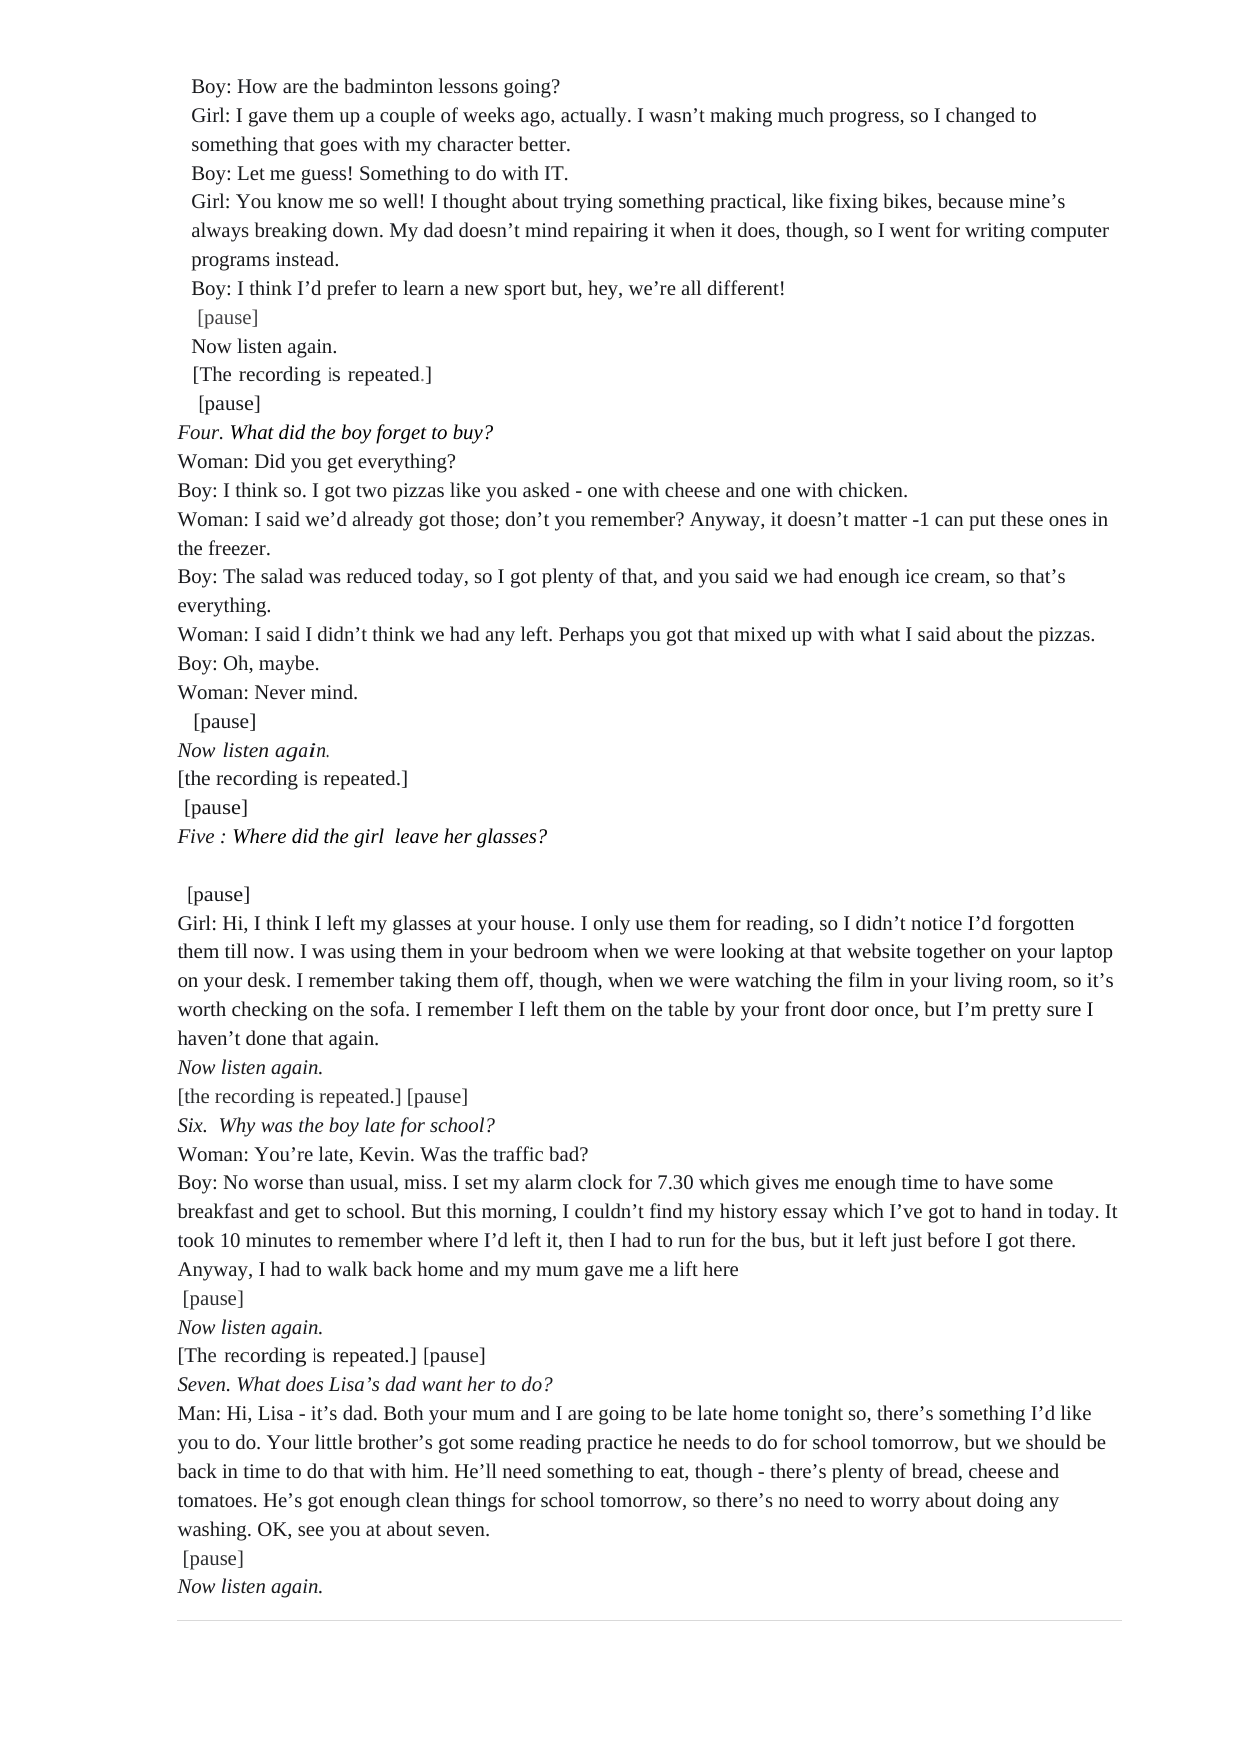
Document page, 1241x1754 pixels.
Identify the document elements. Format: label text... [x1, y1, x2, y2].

text [the recording is repeated.] [pause] [177, 1084, 969, 1108]
text Now listen again. [177, 1314, 1122, 1339]
text [pause] [192, 391, 1078, 415]
text [pause] [192, 305, 1116, 329]
text [pause] [177, 795, 649, 819]
text [pause] [177, 882, 1122, 906]
text Woman: Did you get everything? [177, 449, 1122, 473]
text Boy: Let me guess! Something to do with IT. [191, 160, 1122, 184]
text Man: Hi, Lisa - it’s dad. Both your mum and I are going to be late home tonight so, there’s something I’d like you to do. Your little brother’s got some reading practice he needs to do for school tomorrow, but we should be back in time to do that with him. He’ll need something to eat, though - there’s plenty of bread, cheese and tomatoes. He’s got enough clean things for school tomorrow, so there’s no need to worry about doing any washing. OK, see you at about seven. [177, 1401, 1122, 1541]
text Boy: How are the badminton lessons going? [191, 74, 1122, 98]
text Now listen again. [177, 1574, 1122, 1598]
text Woman: I said I didn’t think we had any left. Perhaps you got that mixed up with what I said about the pizzas. [177, 622, 1122, 646]
text Boy: Oh, maybe. [177, 651, 1122, 675]
text Now listen again. [191, 333, 1122, 358]
text Boy: I think so. I got two pizzas like you asked - one with cheese and one with chicken. [177, 478, 1122, 502]
text [pause] [177, 1286, 1113, 1310]
text [The recording is repeated.] [192, 362, 1078, 386]
text Woman: I said we’d already got those; don’t you remember? Anyway, it doesn’t matter -1 can put these ones in the freezer. [177, 507, 1122, 559]
text [pause] [193, 709, 1122, 733]
text Seven. What does Lisa’s dad want her to do? [177, 1372, 1122, 1396]
text Boy: I think I’d prefer to learn a new sport but, hey, we’re all different! [191, 276, 1122, 300]
text Woman: Never mind. [177, 680, 1122, 704]
text Boy: No worse than usual, miss. I set my alarm clock for 7.30 which gives me enough time to have some breakfast and get to school. But this morning, I couldn’t find my history essay which I’ve got to hand in today. It took 10 minutes to remember where I’d left it, then I had to run for the bus, but it left just before I got there. Anyway, I had to walk back home and my mum gave me a lift here [177, 1170, 1122, 1281]
text Girl: I gave them up a couple of weeks ago, actually. I wasn’t making much progress, so I changed to something that goes with my character better. [191, 103, 1122, 156]
text Now listen again. [177, 1055, 1122, 1079]
text Woman: You’re late, Kevin. Was the traffic bad? [177, 1141, 1122, 1166]
text [The recording is repeated.] [pause] [177, 1343, 650, 1367]
text Four. What did the boy forget to buy? [177, 420, 1122, 444]
text Girl: Hi, I think I left my glasses at your house. I only use them for reading, so I didn’t notice I’d forgotten them till now. I was using them in your bedroom when we were looking at that website together on your laptop on your desk. I remember taking them off, though, when we were watching the film in your living room, so it’s worth checking on the sofa. I remember I left them on the table by your front door once, but I’m pretty sure I haven’t done that again. [177, 911, 1122, 1050]
text Five : Where did the girl leave her glasses? [177, 824, 649, 848]
text Boy: The salad was reduced today, so I got plenty of that, and you said we had enough ice cream, so that’s everything. [177, 564, 1122, 617]
text [the recording is repeated.] [177, 766, 649, 790]
text Six. Why was the boy late for school? [177, 1113, 1122, 1137]
text [pause] [177, 1545, 1122, 1569]
text Now listen again. [177, 737, 1122, 762]
text Girl: You know me so well! I thought about trying something practical, like fixing bikes, because mine’s always breaking down. My dad doesn’t mind repairing it when it does, though, so I went for writing computer programs instead. [191, 189, 1122, 271]
